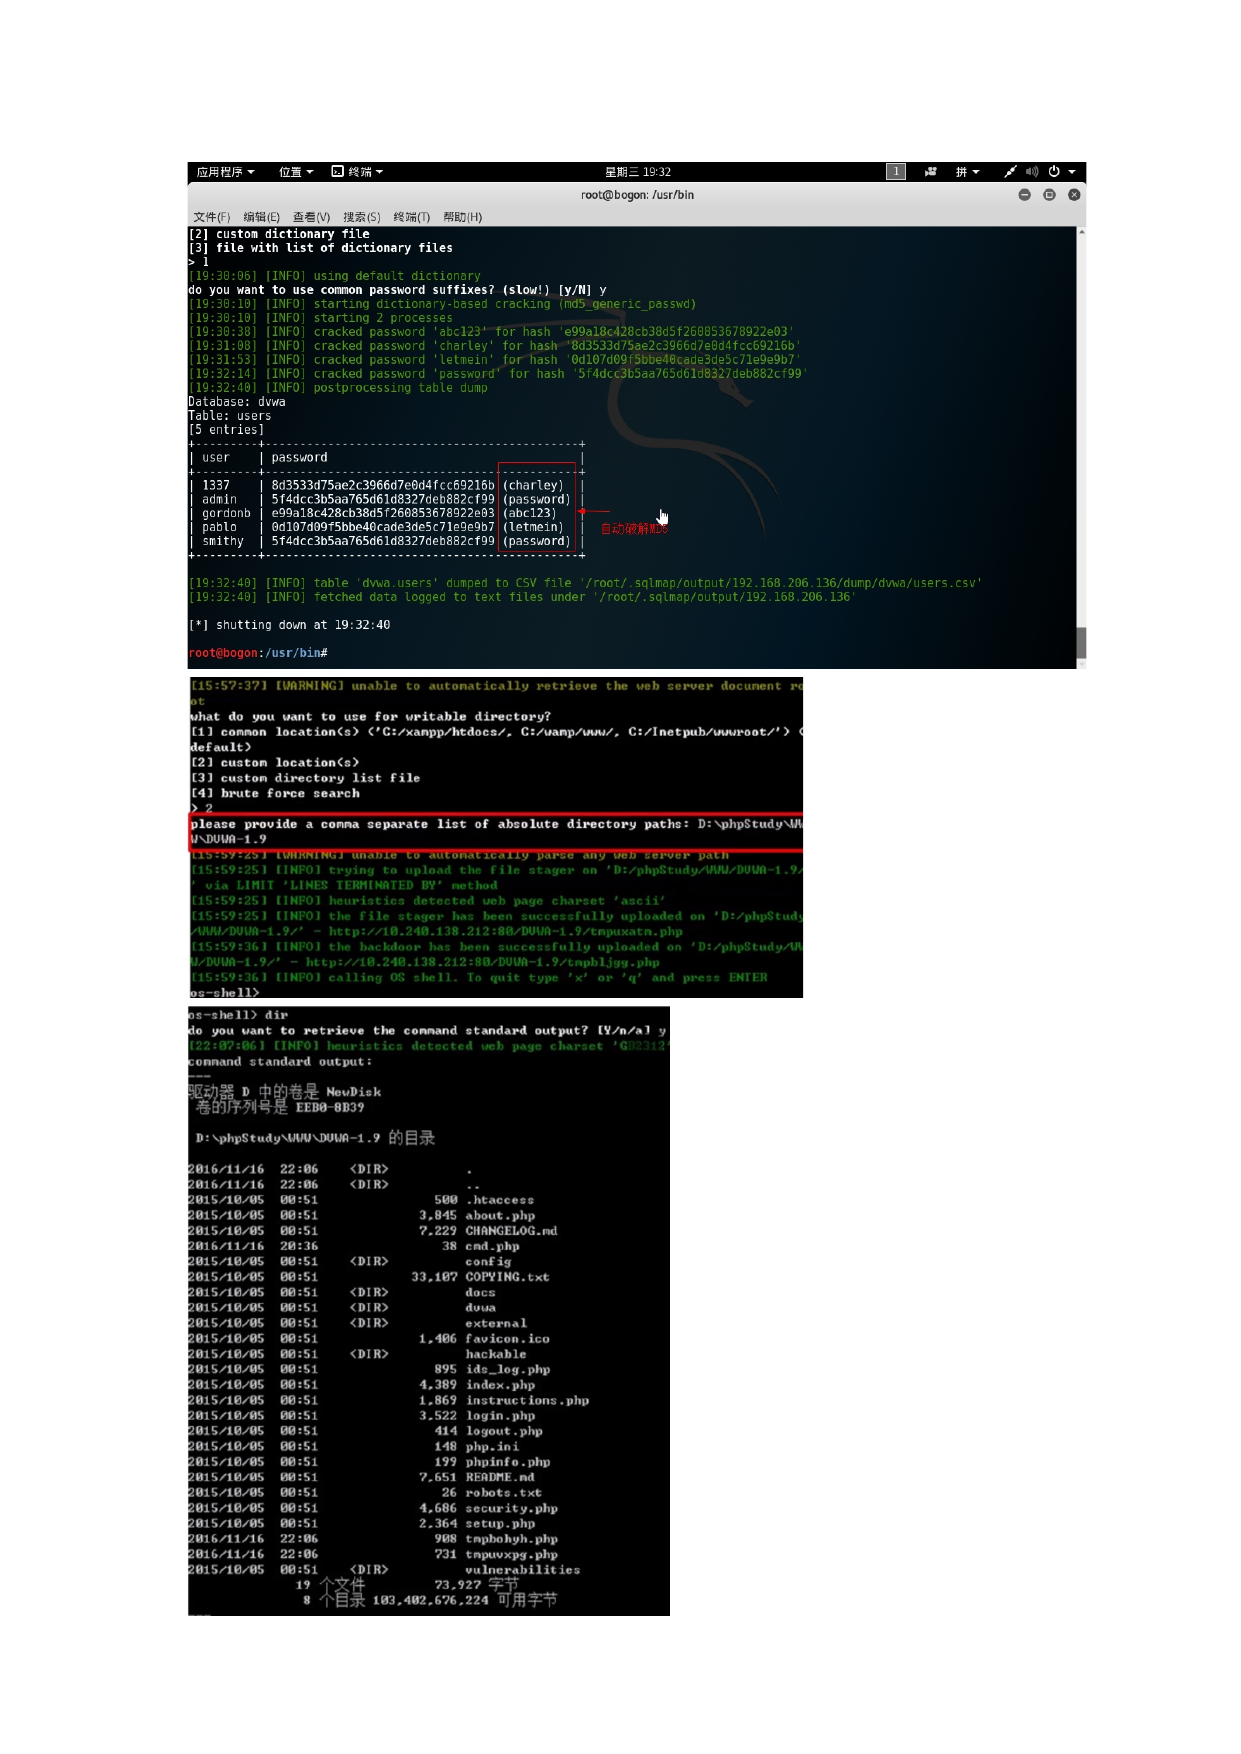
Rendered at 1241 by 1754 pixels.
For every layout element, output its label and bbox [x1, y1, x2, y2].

picture [187, 162, 1087, 669]
picture [187, 677, 804, 998]
picture [187, 1006, 670, 1616]
